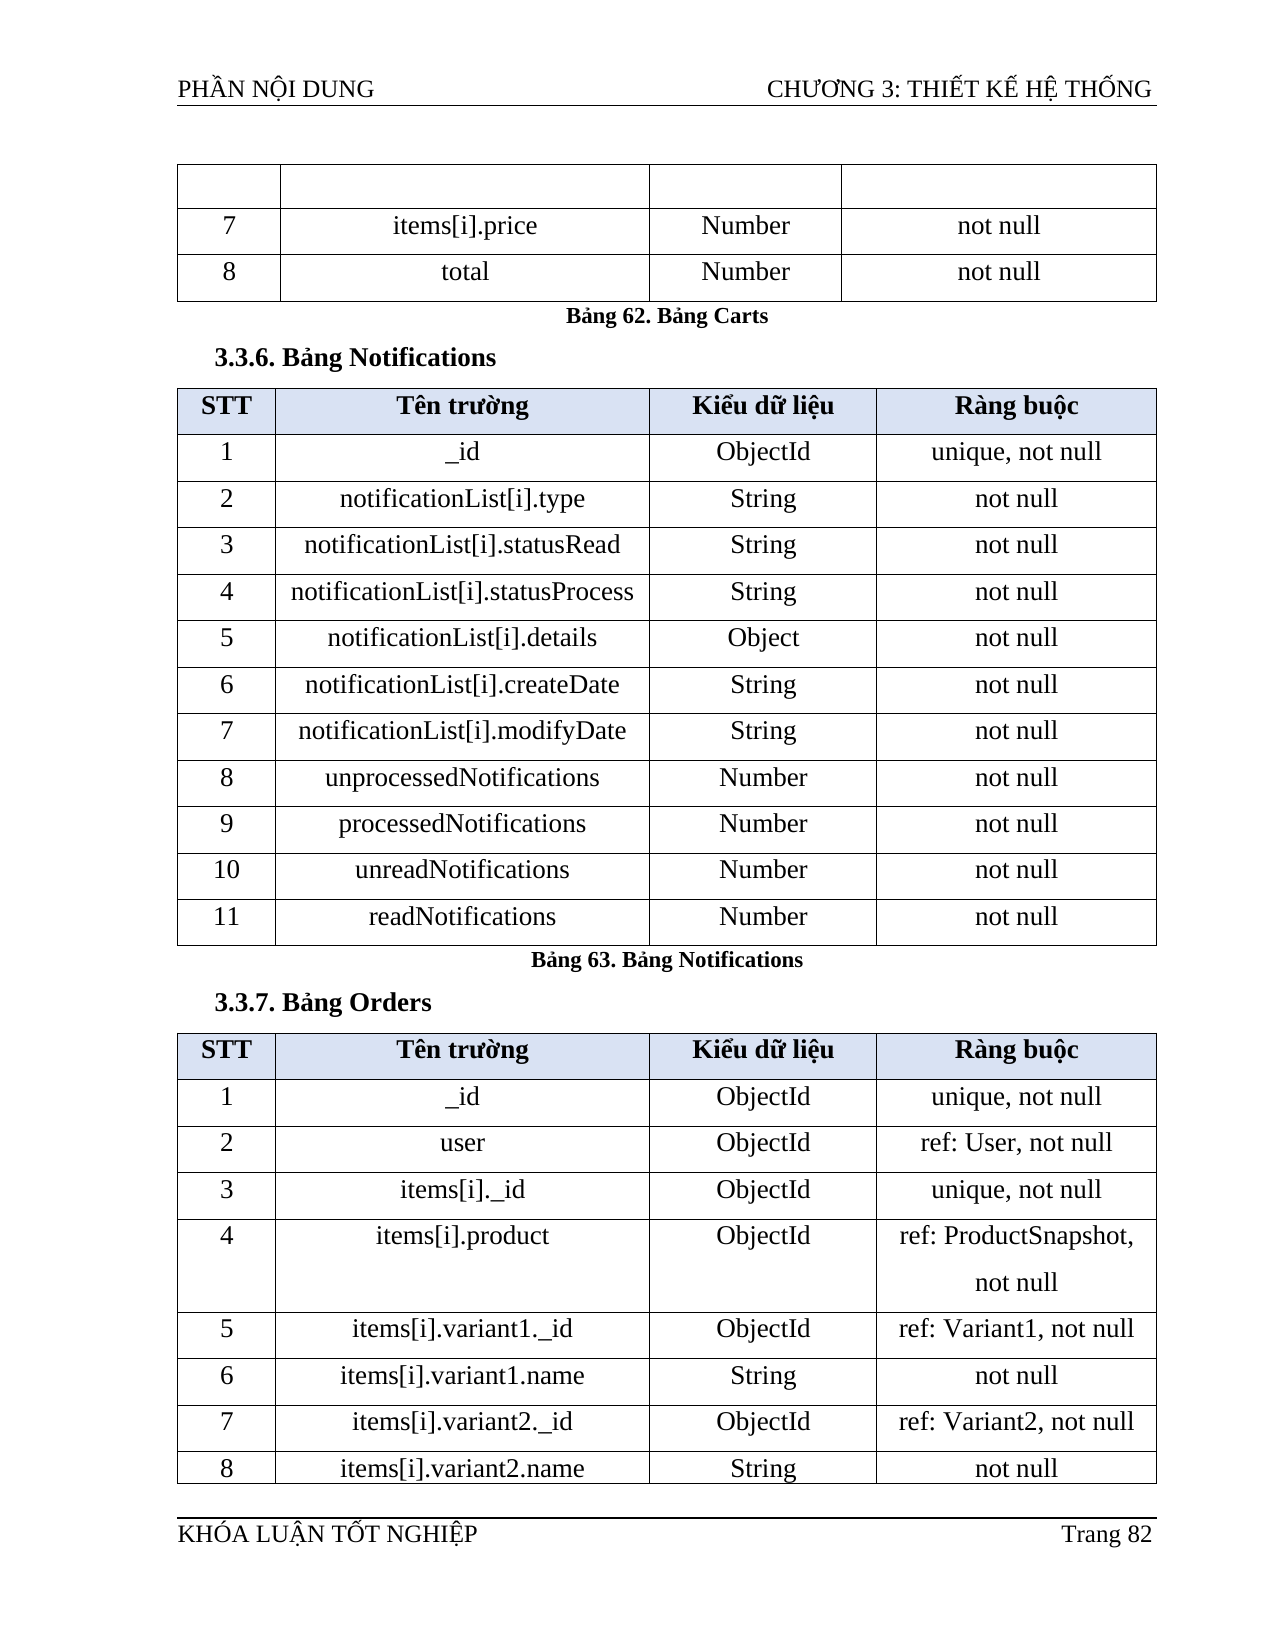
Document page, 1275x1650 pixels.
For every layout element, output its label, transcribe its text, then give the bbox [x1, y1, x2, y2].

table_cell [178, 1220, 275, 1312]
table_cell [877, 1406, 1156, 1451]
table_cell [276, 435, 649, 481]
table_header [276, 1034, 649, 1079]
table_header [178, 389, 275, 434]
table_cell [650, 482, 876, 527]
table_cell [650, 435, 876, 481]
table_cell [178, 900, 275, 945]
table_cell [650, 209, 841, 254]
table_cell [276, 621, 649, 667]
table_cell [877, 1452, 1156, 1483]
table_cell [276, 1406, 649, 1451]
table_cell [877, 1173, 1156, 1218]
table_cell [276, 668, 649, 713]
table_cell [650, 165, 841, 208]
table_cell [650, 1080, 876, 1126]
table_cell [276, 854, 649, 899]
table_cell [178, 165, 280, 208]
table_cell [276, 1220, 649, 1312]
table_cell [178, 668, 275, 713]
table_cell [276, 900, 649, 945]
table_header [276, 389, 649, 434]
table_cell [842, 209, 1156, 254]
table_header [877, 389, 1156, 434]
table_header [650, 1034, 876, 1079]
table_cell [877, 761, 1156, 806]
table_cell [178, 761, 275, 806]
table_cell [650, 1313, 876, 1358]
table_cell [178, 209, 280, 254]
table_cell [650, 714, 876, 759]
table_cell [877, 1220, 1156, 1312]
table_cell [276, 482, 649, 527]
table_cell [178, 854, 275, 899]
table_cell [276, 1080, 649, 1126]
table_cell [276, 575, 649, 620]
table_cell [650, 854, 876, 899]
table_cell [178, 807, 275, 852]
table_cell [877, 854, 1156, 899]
text 3.3.6. Bảng Notifications [214, 341, 1157, 372]
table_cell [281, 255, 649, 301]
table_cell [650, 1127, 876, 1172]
text 3.3.7. Bảng Orders [214, 986, 1157, 1017]
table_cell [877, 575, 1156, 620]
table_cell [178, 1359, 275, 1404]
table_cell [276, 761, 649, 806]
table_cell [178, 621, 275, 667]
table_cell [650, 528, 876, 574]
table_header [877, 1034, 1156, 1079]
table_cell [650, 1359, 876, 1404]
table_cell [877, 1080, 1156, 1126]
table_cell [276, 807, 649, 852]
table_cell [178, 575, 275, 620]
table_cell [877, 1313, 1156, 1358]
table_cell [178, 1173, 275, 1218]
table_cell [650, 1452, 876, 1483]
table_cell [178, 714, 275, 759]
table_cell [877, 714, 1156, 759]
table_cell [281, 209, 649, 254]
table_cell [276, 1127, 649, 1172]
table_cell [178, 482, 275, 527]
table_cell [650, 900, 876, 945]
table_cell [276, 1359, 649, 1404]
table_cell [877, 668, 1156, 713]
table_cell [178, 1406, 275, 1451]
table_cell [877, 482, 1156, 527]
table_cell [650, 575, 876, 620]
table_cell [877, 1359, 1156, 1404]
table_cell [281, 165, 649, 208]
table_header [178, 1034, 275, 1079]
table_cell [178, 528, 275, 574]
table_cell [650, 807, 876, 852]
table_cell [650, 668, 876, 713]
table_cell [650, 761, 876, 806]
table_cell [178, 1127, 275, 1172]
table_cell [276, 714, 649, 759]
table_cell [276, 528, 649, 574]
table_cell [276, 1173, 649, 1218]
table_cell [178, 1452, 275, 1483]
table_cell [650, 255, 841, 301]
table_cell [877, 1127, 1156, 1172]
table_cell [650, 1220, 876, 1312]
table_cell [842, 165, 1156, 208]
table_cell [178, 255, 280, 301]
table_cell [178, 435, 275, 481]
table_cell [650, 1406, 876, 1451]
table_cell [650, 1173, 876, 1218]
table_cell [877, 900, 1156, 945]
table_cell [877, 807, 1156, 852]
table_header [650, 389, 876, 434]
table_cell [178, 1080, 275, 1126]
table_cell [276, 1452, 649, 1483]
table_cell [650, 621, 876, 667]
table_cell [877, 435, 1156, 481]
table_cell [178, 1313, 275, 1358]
text Bảng 62. Bảng Carts [177, 302, 1157, 328]
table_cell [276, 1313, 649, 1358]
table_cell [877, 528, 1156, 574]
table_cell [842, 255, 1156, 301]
text Bảng 63. Bảng Notifications [177, 946, 1157, 973]
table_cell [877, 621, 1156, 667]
